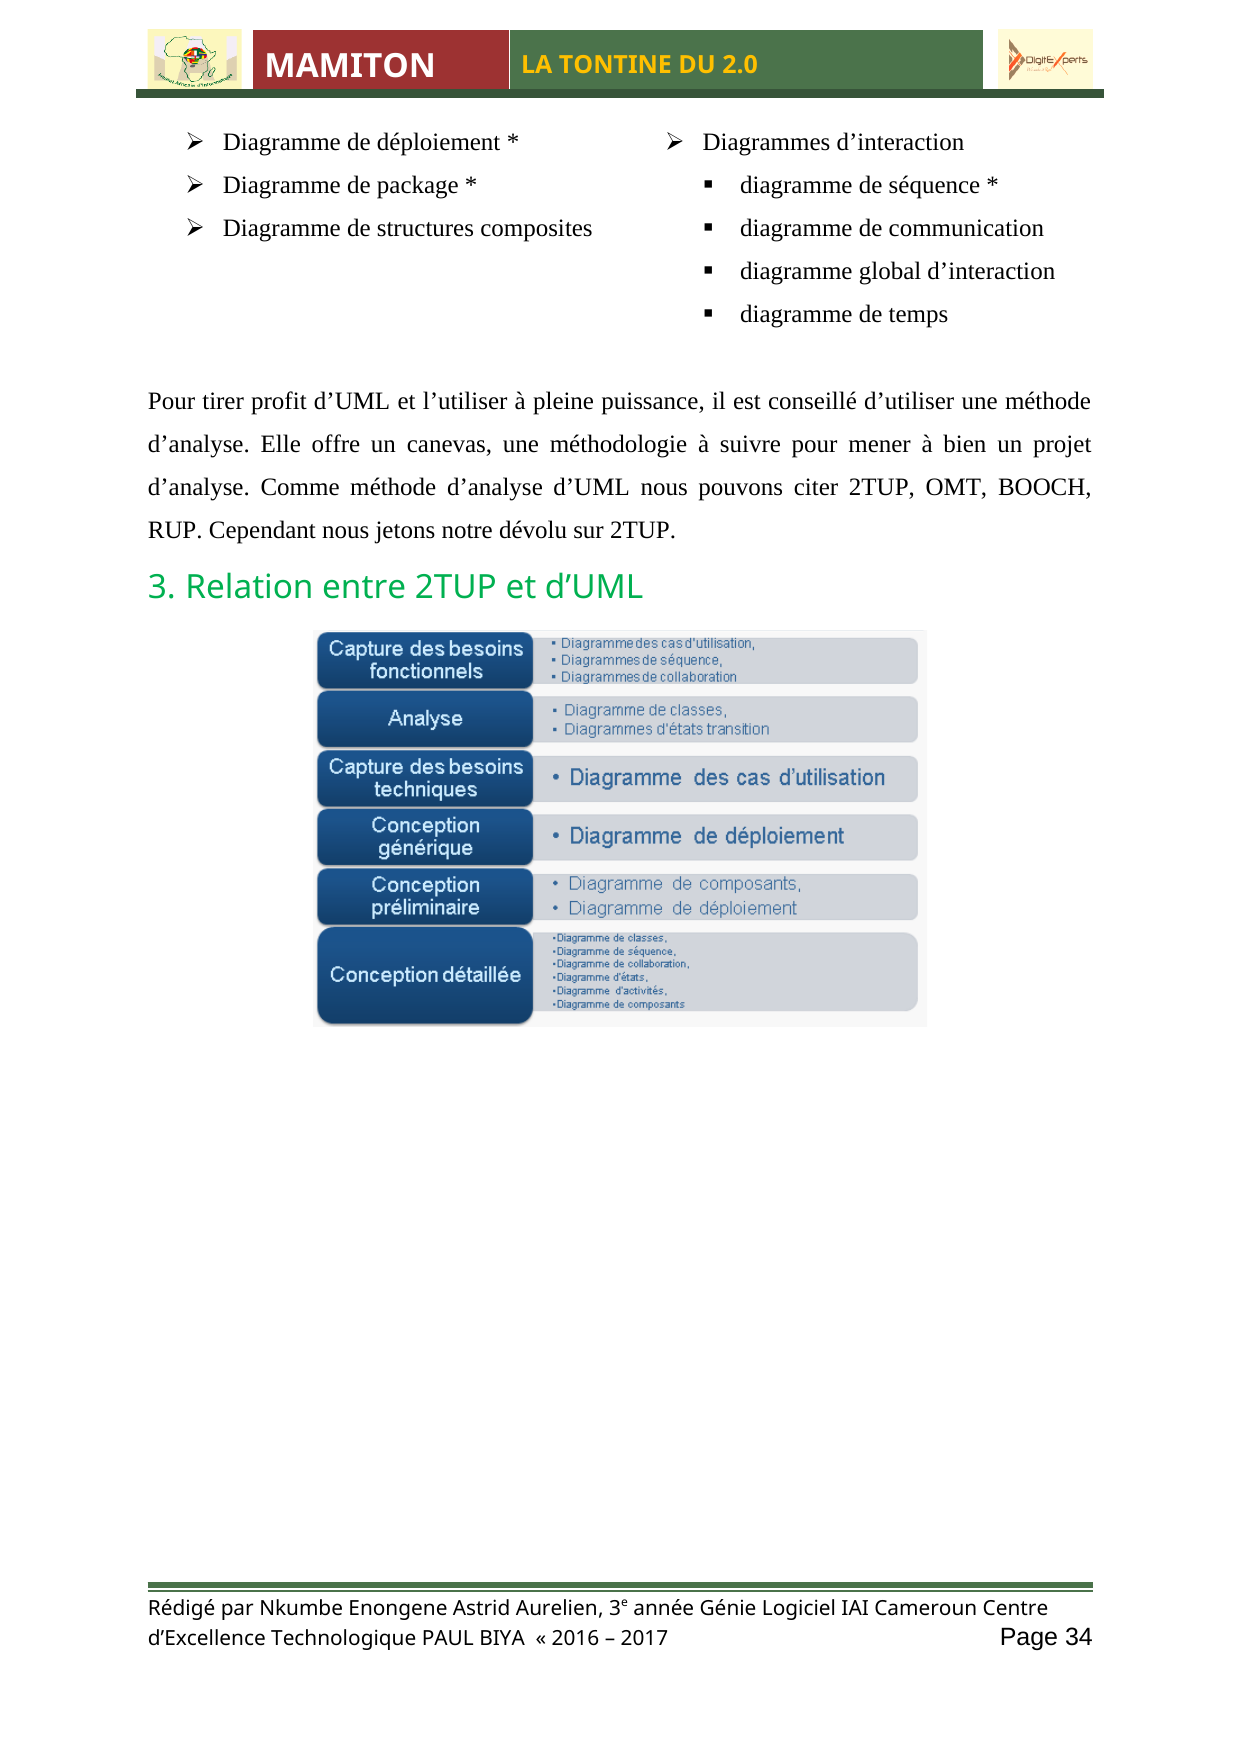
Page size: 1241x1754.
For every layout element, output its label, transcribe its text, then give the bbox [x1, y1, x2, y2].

subtitle Relation entre 2TUP et d’UML [148, 562, 1093, 608]
picture [147, 29, 242, 89]
text Pour tirer profit d’UML et l’utiliser à pleine puissance, il est conseillé d’utiliser une méthode d’analyse. Elle offre un canevas, une méthodologie à suivre pour mener à bien un projet d’analyse. Comme méthode d’analyse d’UML nous pouvons citer 2TUP, OMT, BOOCH, RUP. Cependant nous jetons notre dévolu sur 2TUP. [148, 386, 1093, 544]
picture [998, 29, 1093, 89]
picture [313, 630, 928, 1027]
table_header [616, 127, 1096, 386]
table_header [136, 127, 616, 386]
